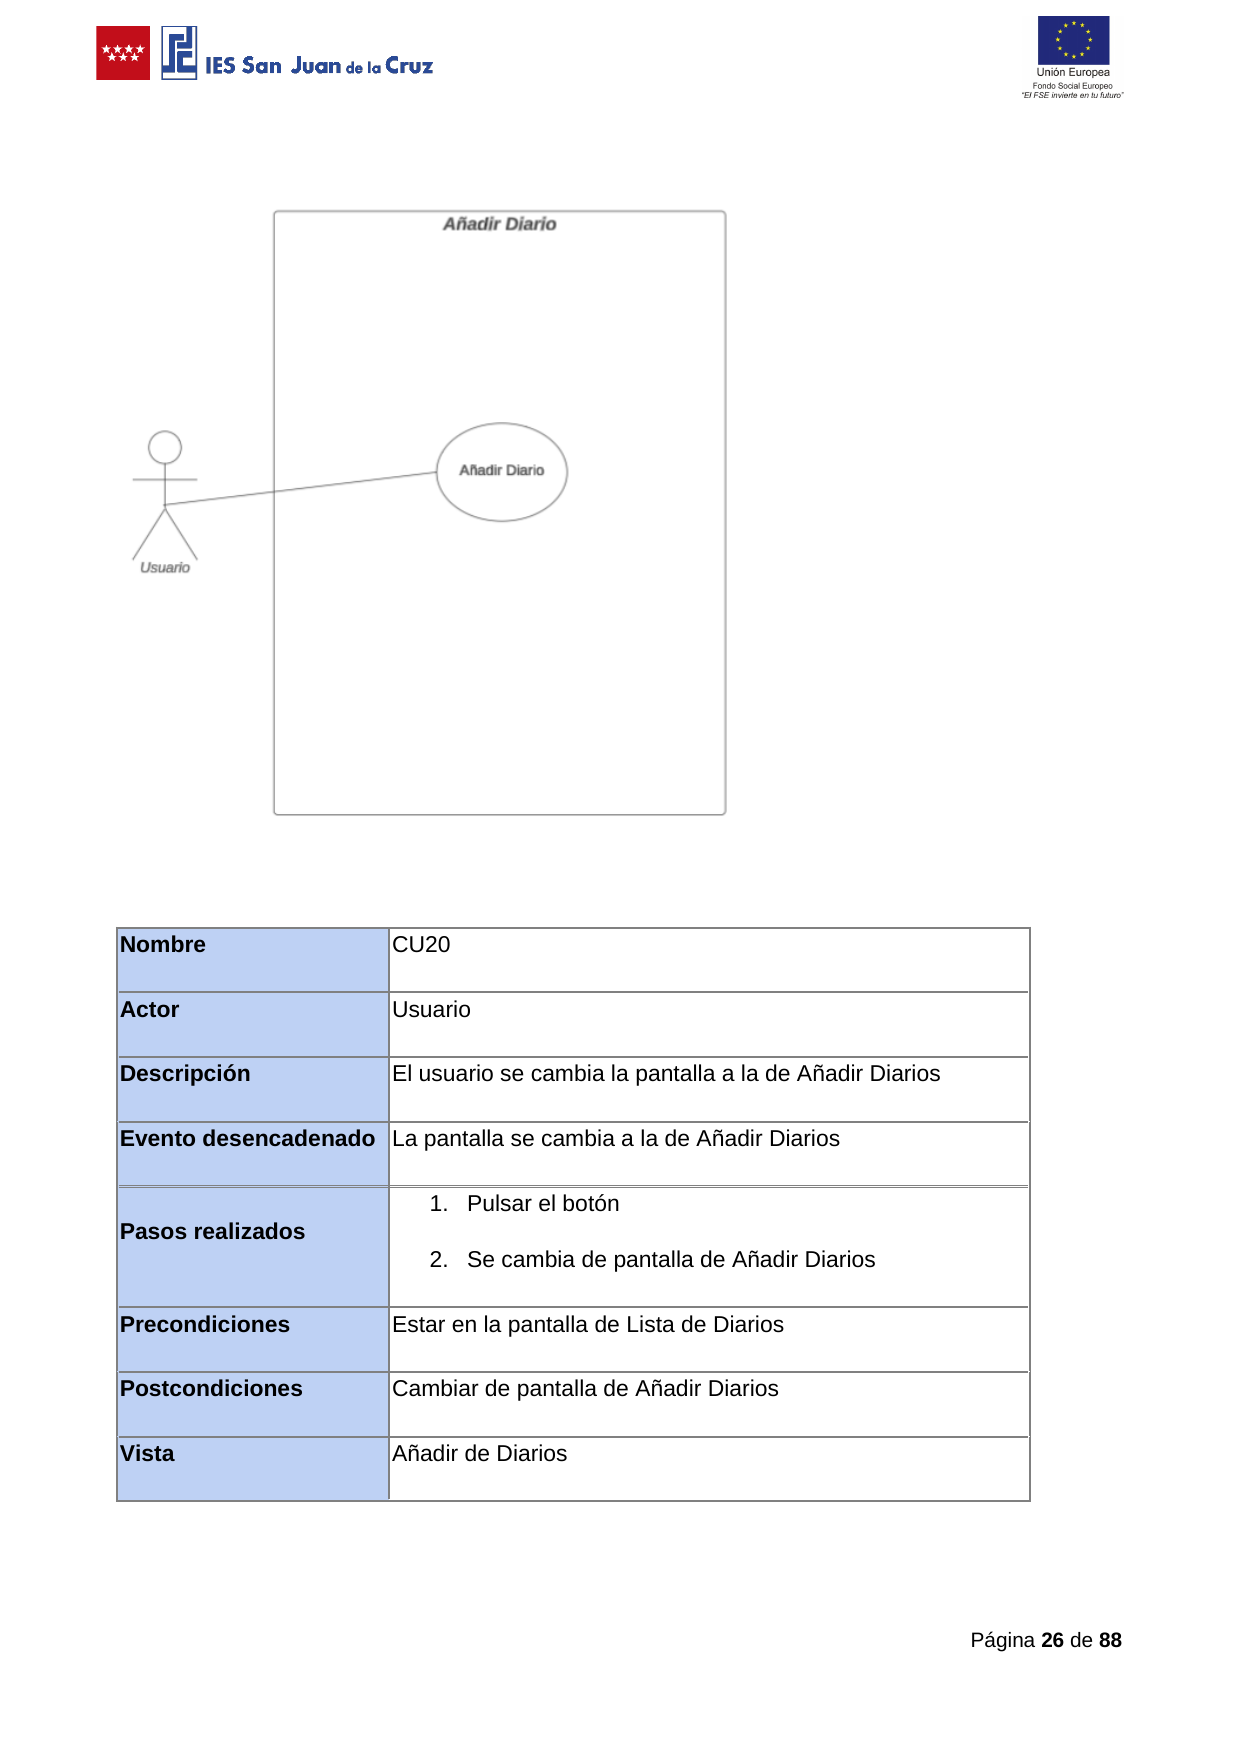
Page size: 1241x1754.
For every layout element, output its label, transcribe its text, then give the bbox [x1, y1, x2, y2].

picture [205, 26, 433, 85]
table_header CU20 [390, 929, 1029, 991]
table_cell Cambiar de pantalla de Añadir Diarios [390, 1371, 1029, 1436]
table_cell Postcondiciones [118, 1373, 388, 1436]
table_cell Pasos realizados [118, 1188, 388, 1306]
table_cell La pantalla se cambia a la de Añadir Diarios [390, 1121, 1029, 1185]
table_cell Usuario [390, 991, 1029, 1056]
picture [96, 26, 198, 80]
table_cell Añadir de Diarios [389, 1436, 1029, 1500]
table_cell Vista [118, 1438, 389, 1500]
table_cell Estar en la pantalla de Lista de Diarios [390, 1306, 1029, 1371]
table_cell Precondiciones [118, 1308, 388, 1371]
table_cell Actor [118, 993, 388, 1056]
picture [1021, 16, 1124, 98]
table_cell Evento desencadenado [118, 1123, 388, 1185]
table_cell Descripción [118, 1058, 388, 1121]
table_cell Pulsar el botón Se cambia de pantalla de Añadir Diarios [390, 1185, 1029, 1306]
picture [113, 157, 781, 873]
table_header Nombre [118, 929, 388, 991]
table_cell El usuario se cambia la pantalla a la de Añadir Diarios [390, 1056, 1029, 1121]
